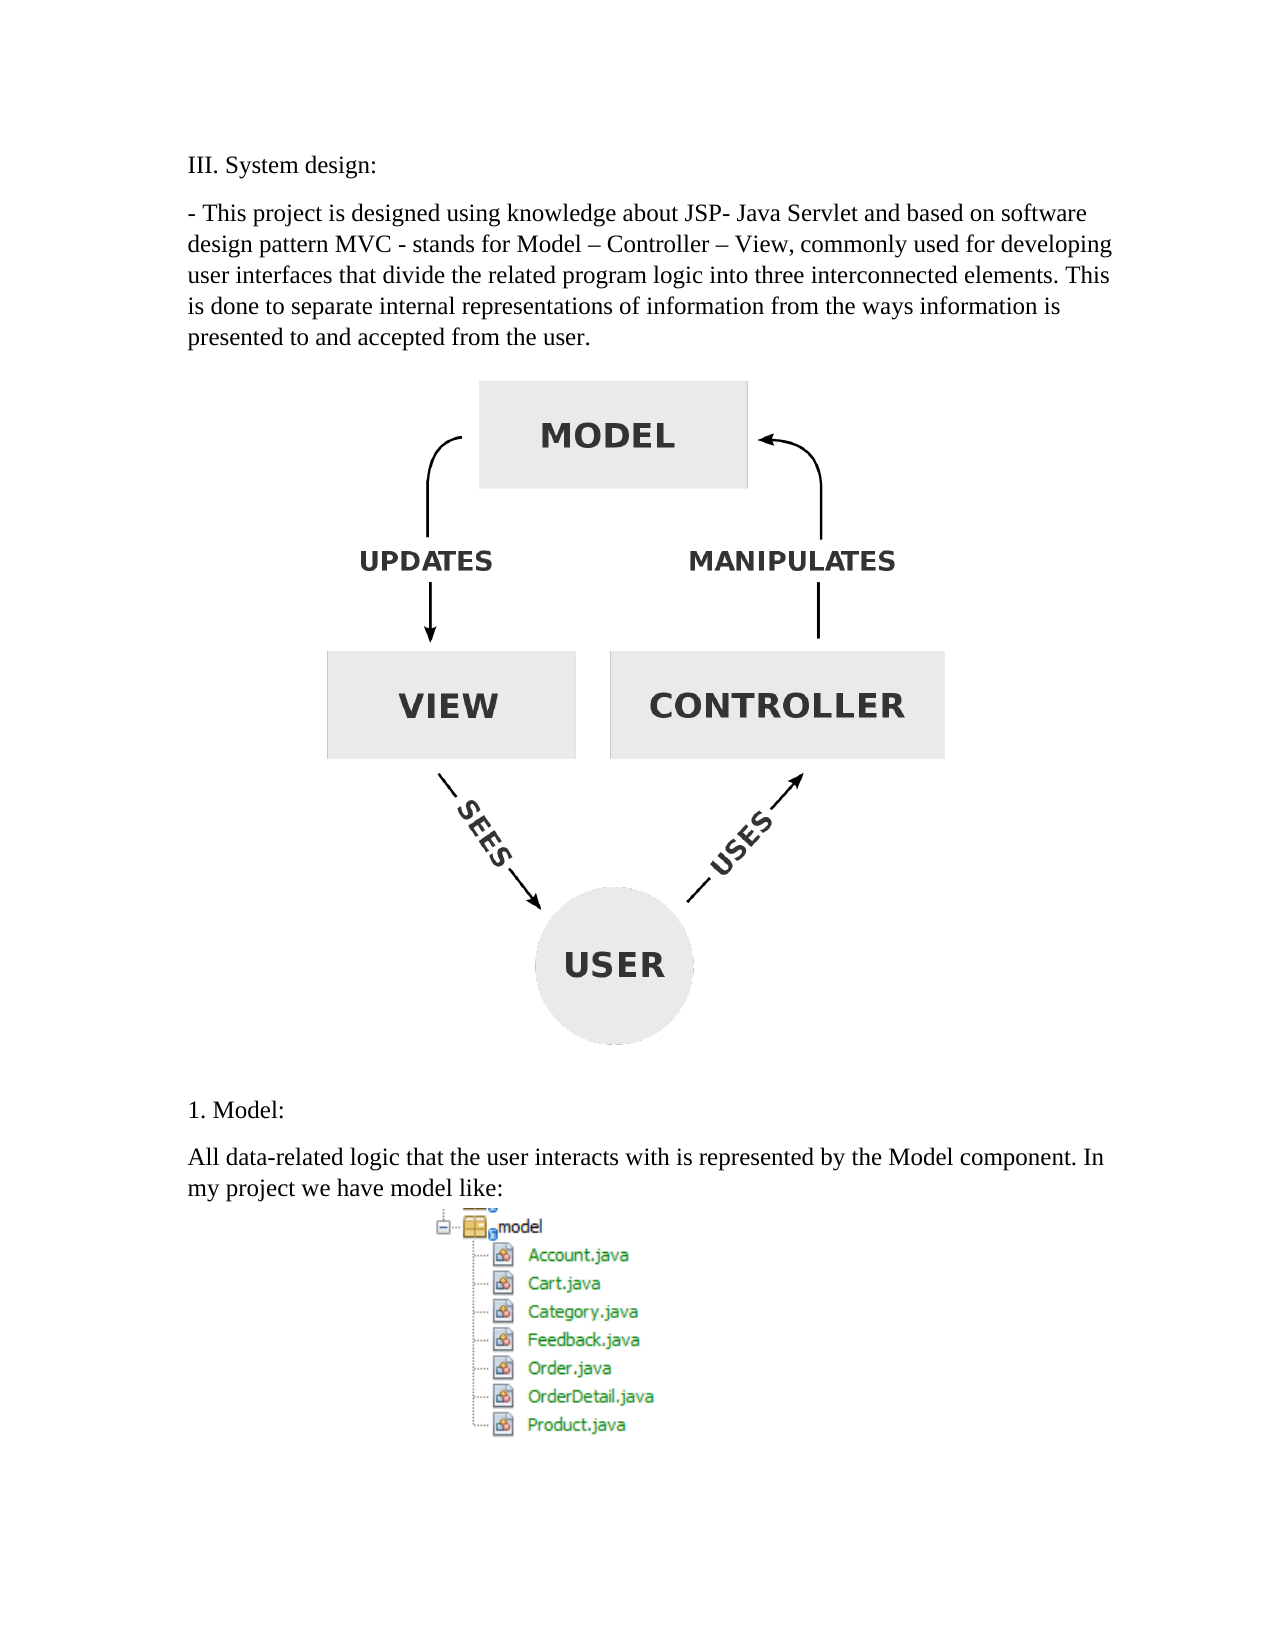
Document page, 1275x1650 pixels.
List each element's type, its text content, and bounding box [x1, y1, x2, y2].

text III. System design: [187, 150, 1125, 179]
text - This project is designed using knowledge about JSP- Java Servlet and based on software design pattern MVC - stands for Model – Controller – View, commonly used for developing user interfaces that divide the related program logic into three interconnected elements. This is done to separate internal representations of information from the ways information is presented to and accepted from the user. [187, 198, 1125, 351]
text All data-related logic that the user interacts with is represented by the Model component. In my project we have model like: [187, 1142, 1125, 1202]
picture [432, 1208, 663, 1439]
picture [307, 351, 964, 1074]
